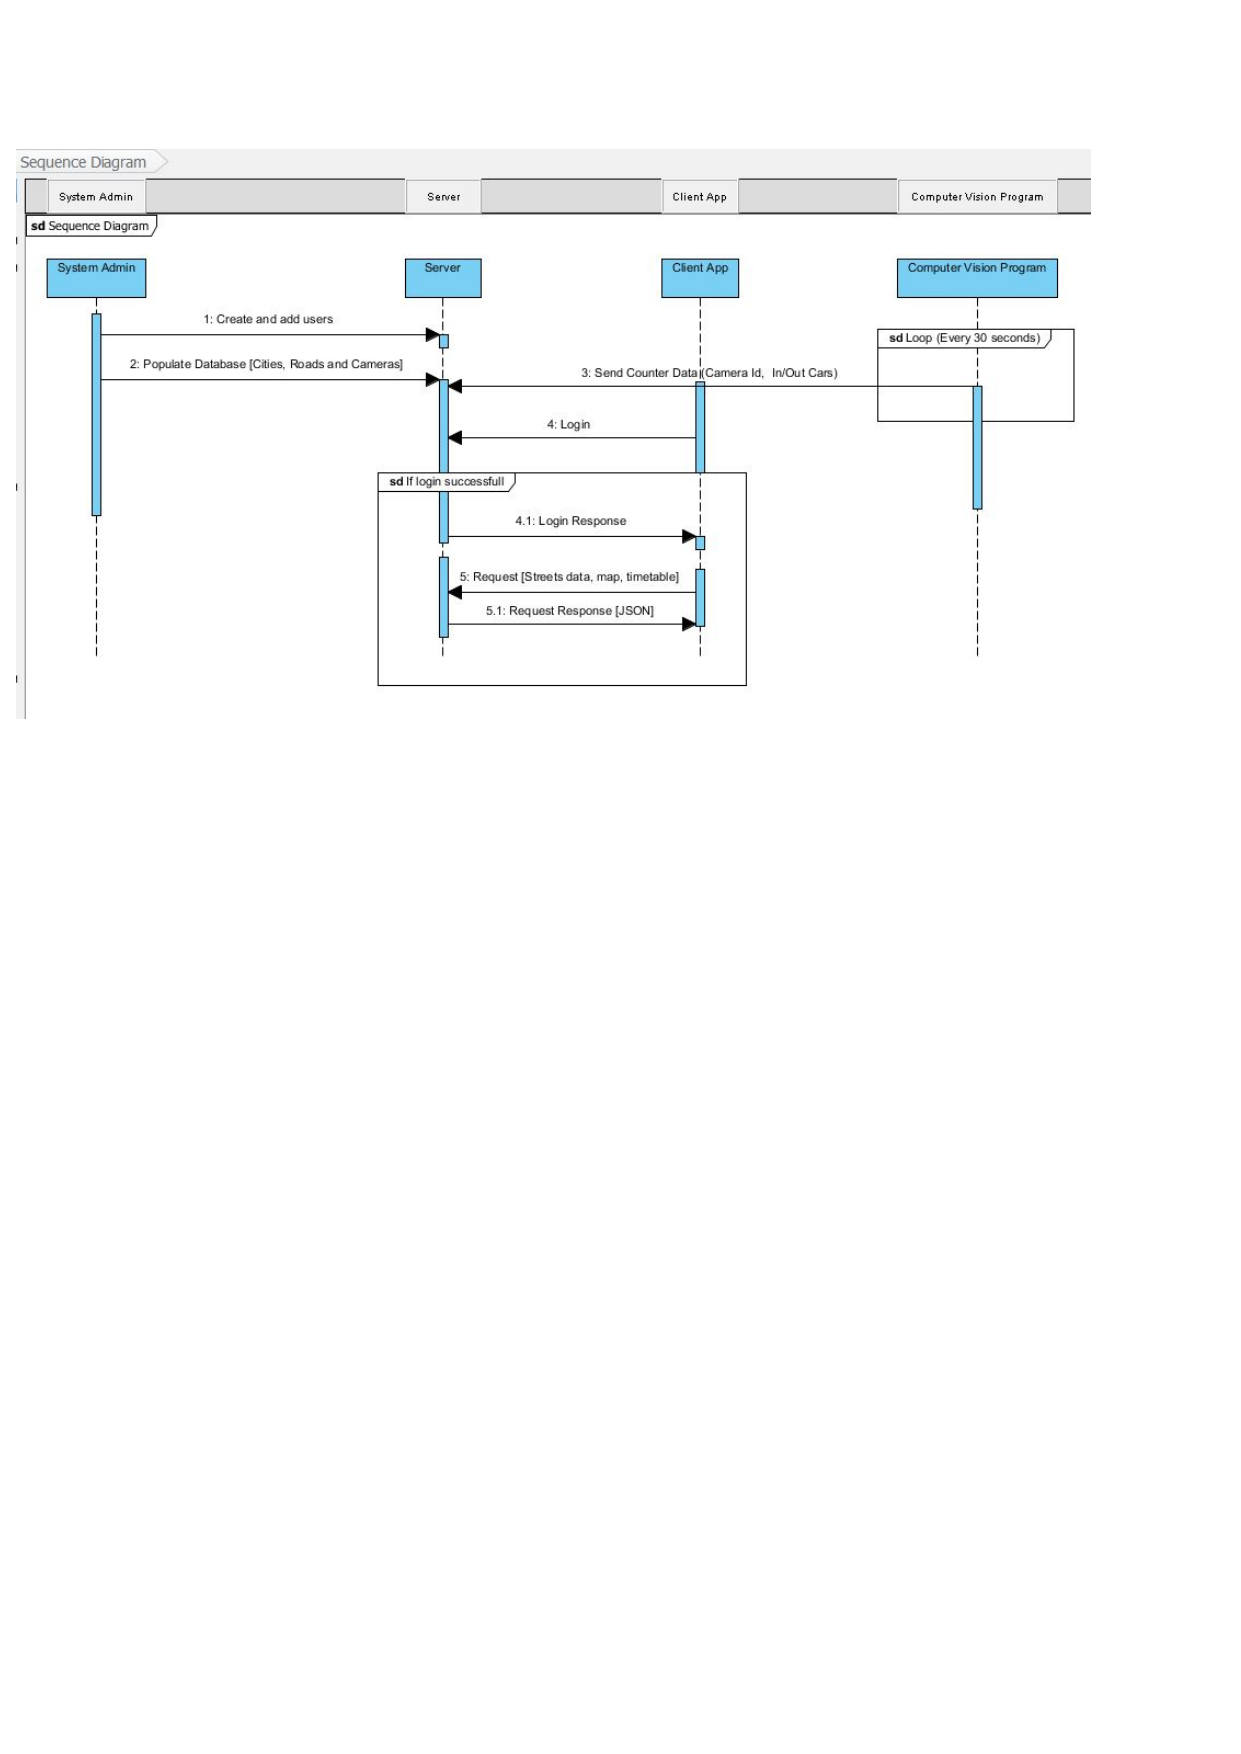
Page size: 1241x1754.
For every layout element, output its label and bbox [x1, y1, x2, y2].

picture [16, 149, 1091, 719]
